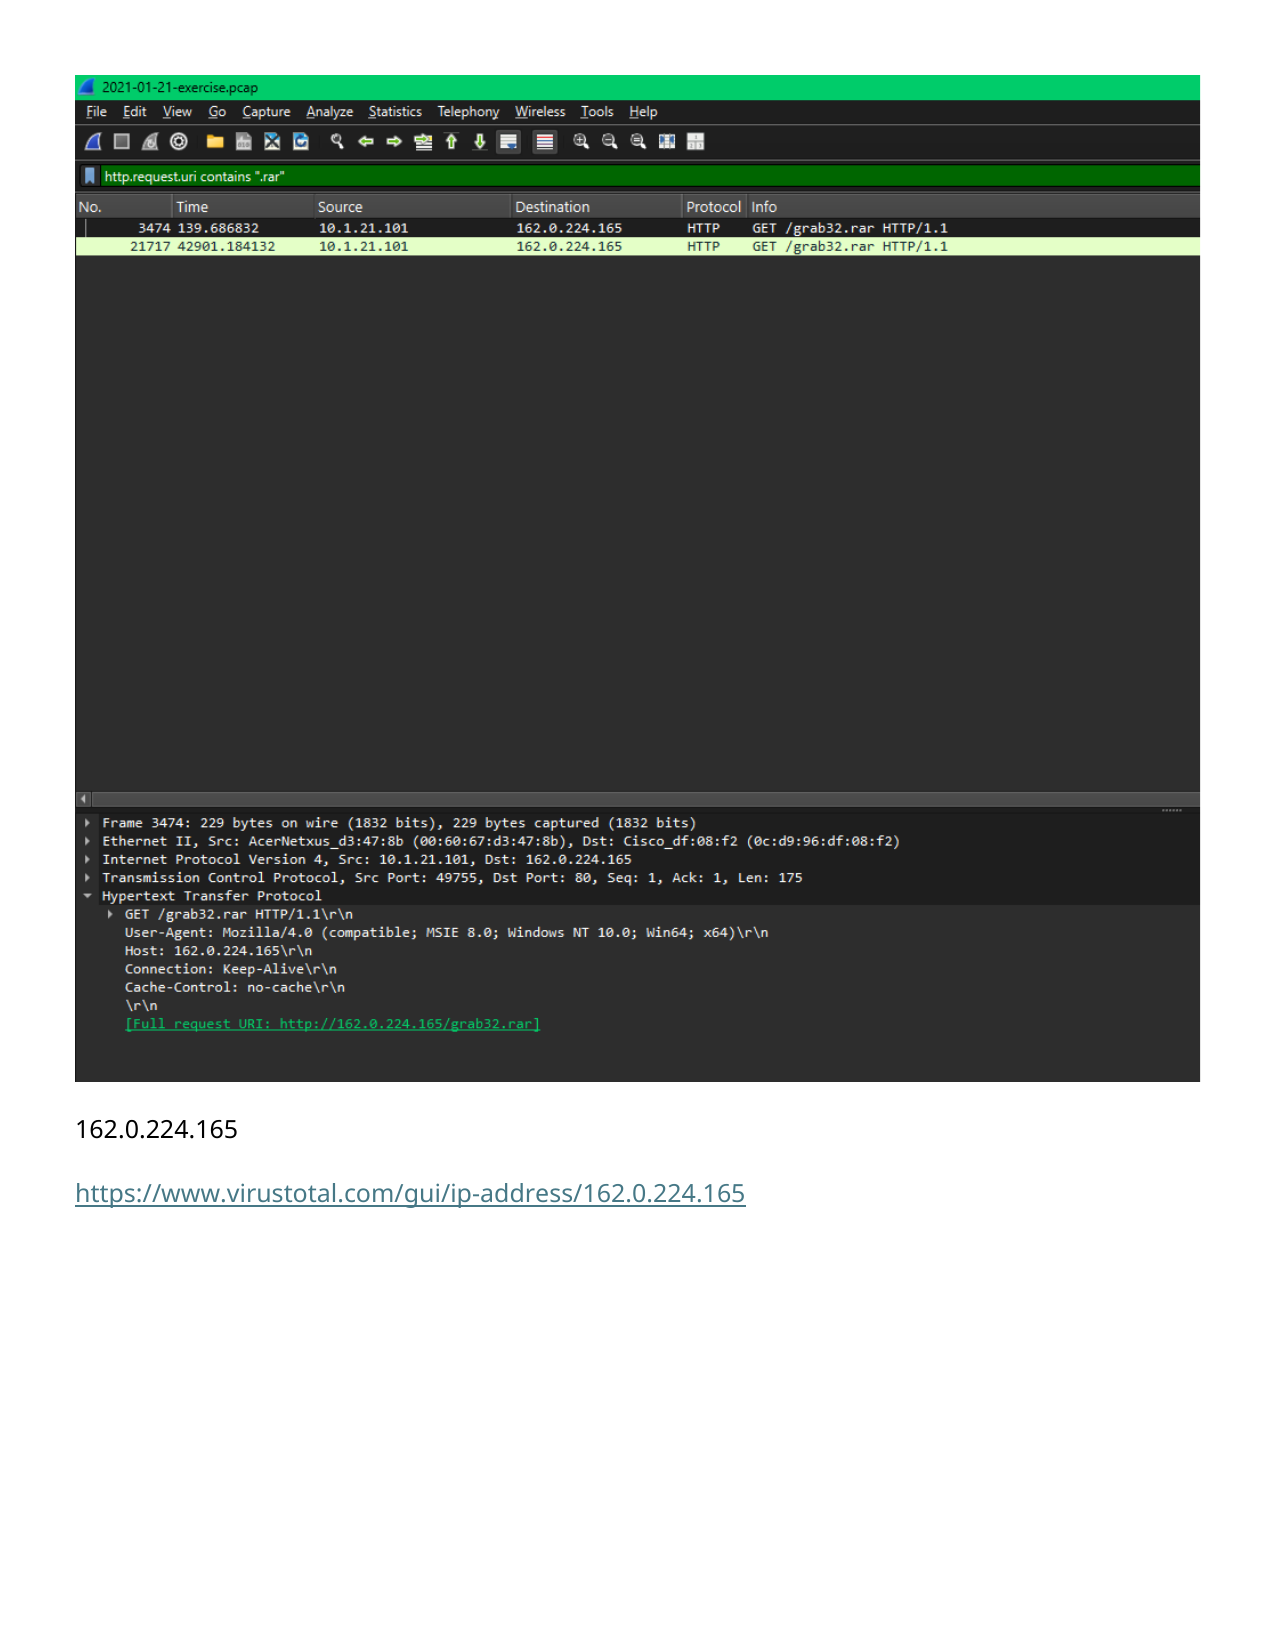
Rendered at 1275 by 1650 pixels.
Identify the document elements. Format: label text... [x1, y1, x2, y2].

picture [75, 75, 1200, 1082]
text https://www.virustotal.com/gui/ip-address/162.0.224.165 [75, 1176, 1200, 1210]
text 162.0.224.165 [75, 1112, 1200, 1146]
